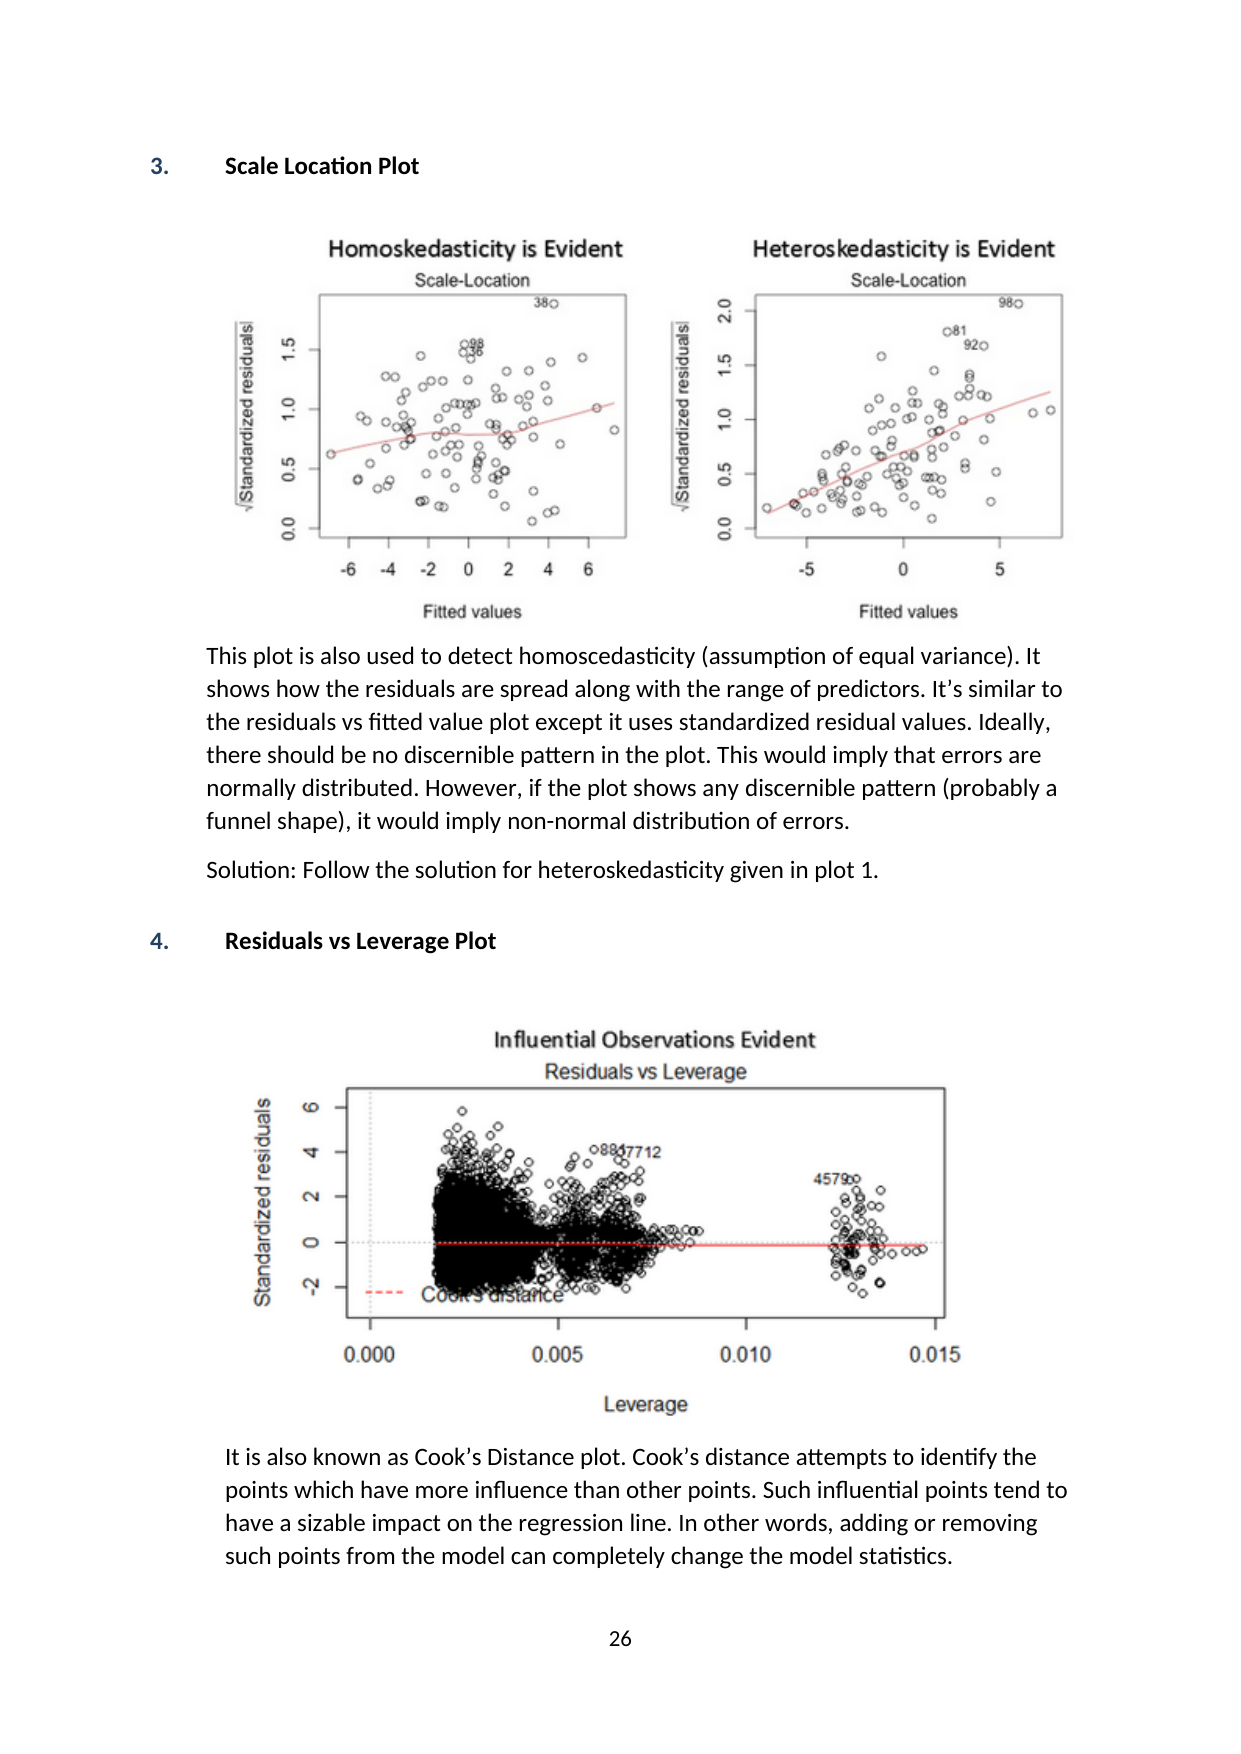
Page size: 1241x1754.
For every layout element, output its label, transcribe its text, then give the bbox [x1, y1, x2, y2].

picture [213, 220, 1084, 629]
text This plot is also used to detect homoscedasticity (assumption of equal variance). It shows how the residuals are spread along with the range of predictors. It’s similar to the residuals vs fitted value plot except it uses standardized residual values. Ideally, there should be no discernible pattern in the plot. This would imply that errors are normally distributed. However, if the plot shows any discernible pattern (probably a funnel shape), it would imply non-normal distribution of errors. [206, 640, 1090, 835]
text Solution: Follow the solution for heteroskedasticity given in plot 1. [150, 854, 1090, 885]
subtitle Scale Location Plot [150, 150, 1090, 181]
text It is also known as Cook’s Distance plot. Cook’s distance attempts to identify the points which have more influence than other points. Such influential points tend to have a sizable impact on the regression line. In other words, adding or removing such points from the model can completely change the model statistics. [225, 1442, 1090, 1571]
subtitle Residuals vs Leverage Plot [150, 925, 1090, 955]
picture [230, 995, 1010, 1430]
